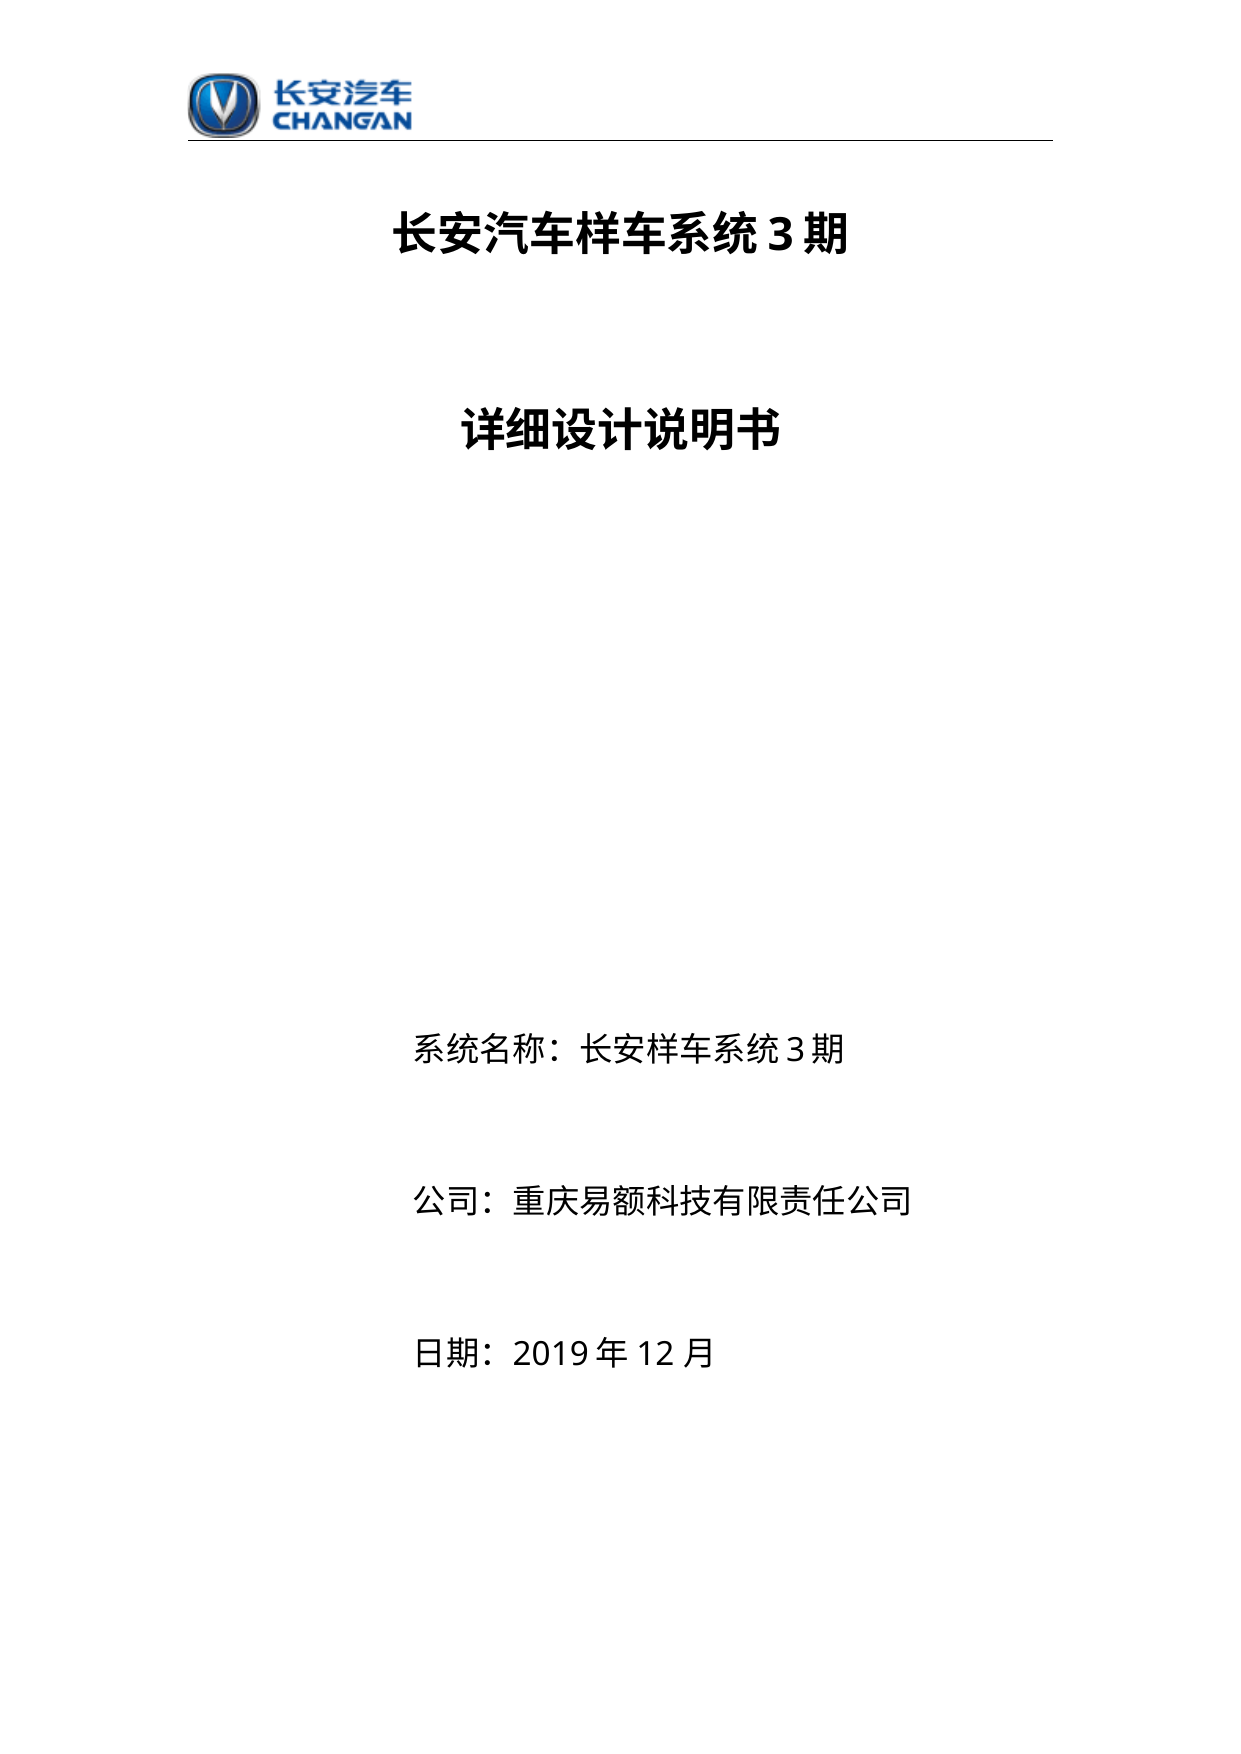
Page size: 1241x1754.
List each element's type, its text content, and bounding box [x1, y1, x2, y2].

picture [187, 73, 432, 138]
subtitle 详细设计说明书 [187, 393, 1053, 460]
subtitle 长安汽车样车系统3期 [187, 198, 1053, 264]
subtitle 系统名称：长安样车系统3期 [412, 1023, 1053, 1072]
subtitle 日期：2019年 12 月 [412, 1327, 1053, 1375]
subtitle 公司：重庆易额科技有限责任公司 [412, 1175, 1053, 1223]
